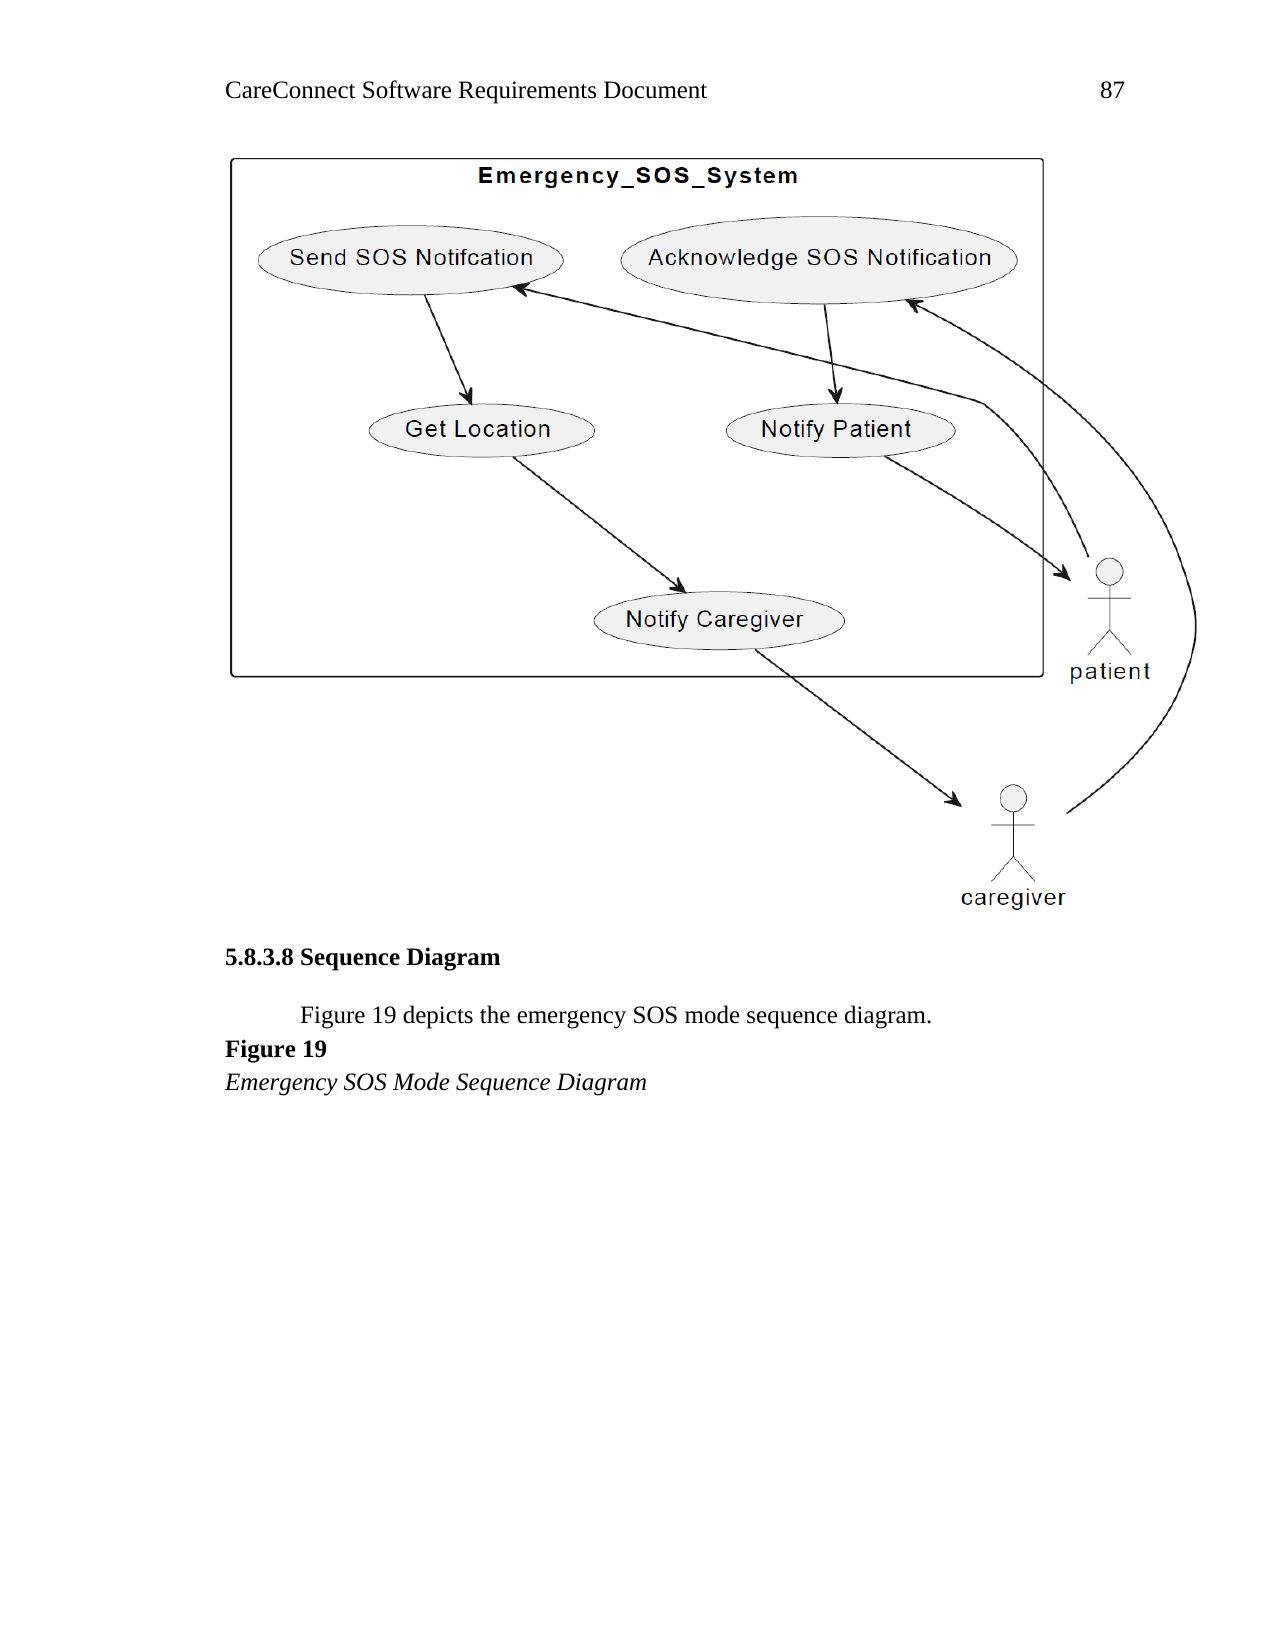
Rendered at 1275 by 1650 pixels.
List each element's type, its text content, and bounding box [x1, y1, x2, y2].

text Figure 19 [225, 1034, 1125, 1062]
text Emergency SOS Mode Sequence Diagram [225, 1067, 1125, 1096]
subtitle 5.8.3.8 Sequence Diagram [225, 942, 1125, 971]
picture [225, 150, 1200, 913]
text Figure 19 depicts the emergency SOS mode sequence diagram. [225, 1000, 1125, 1029]
